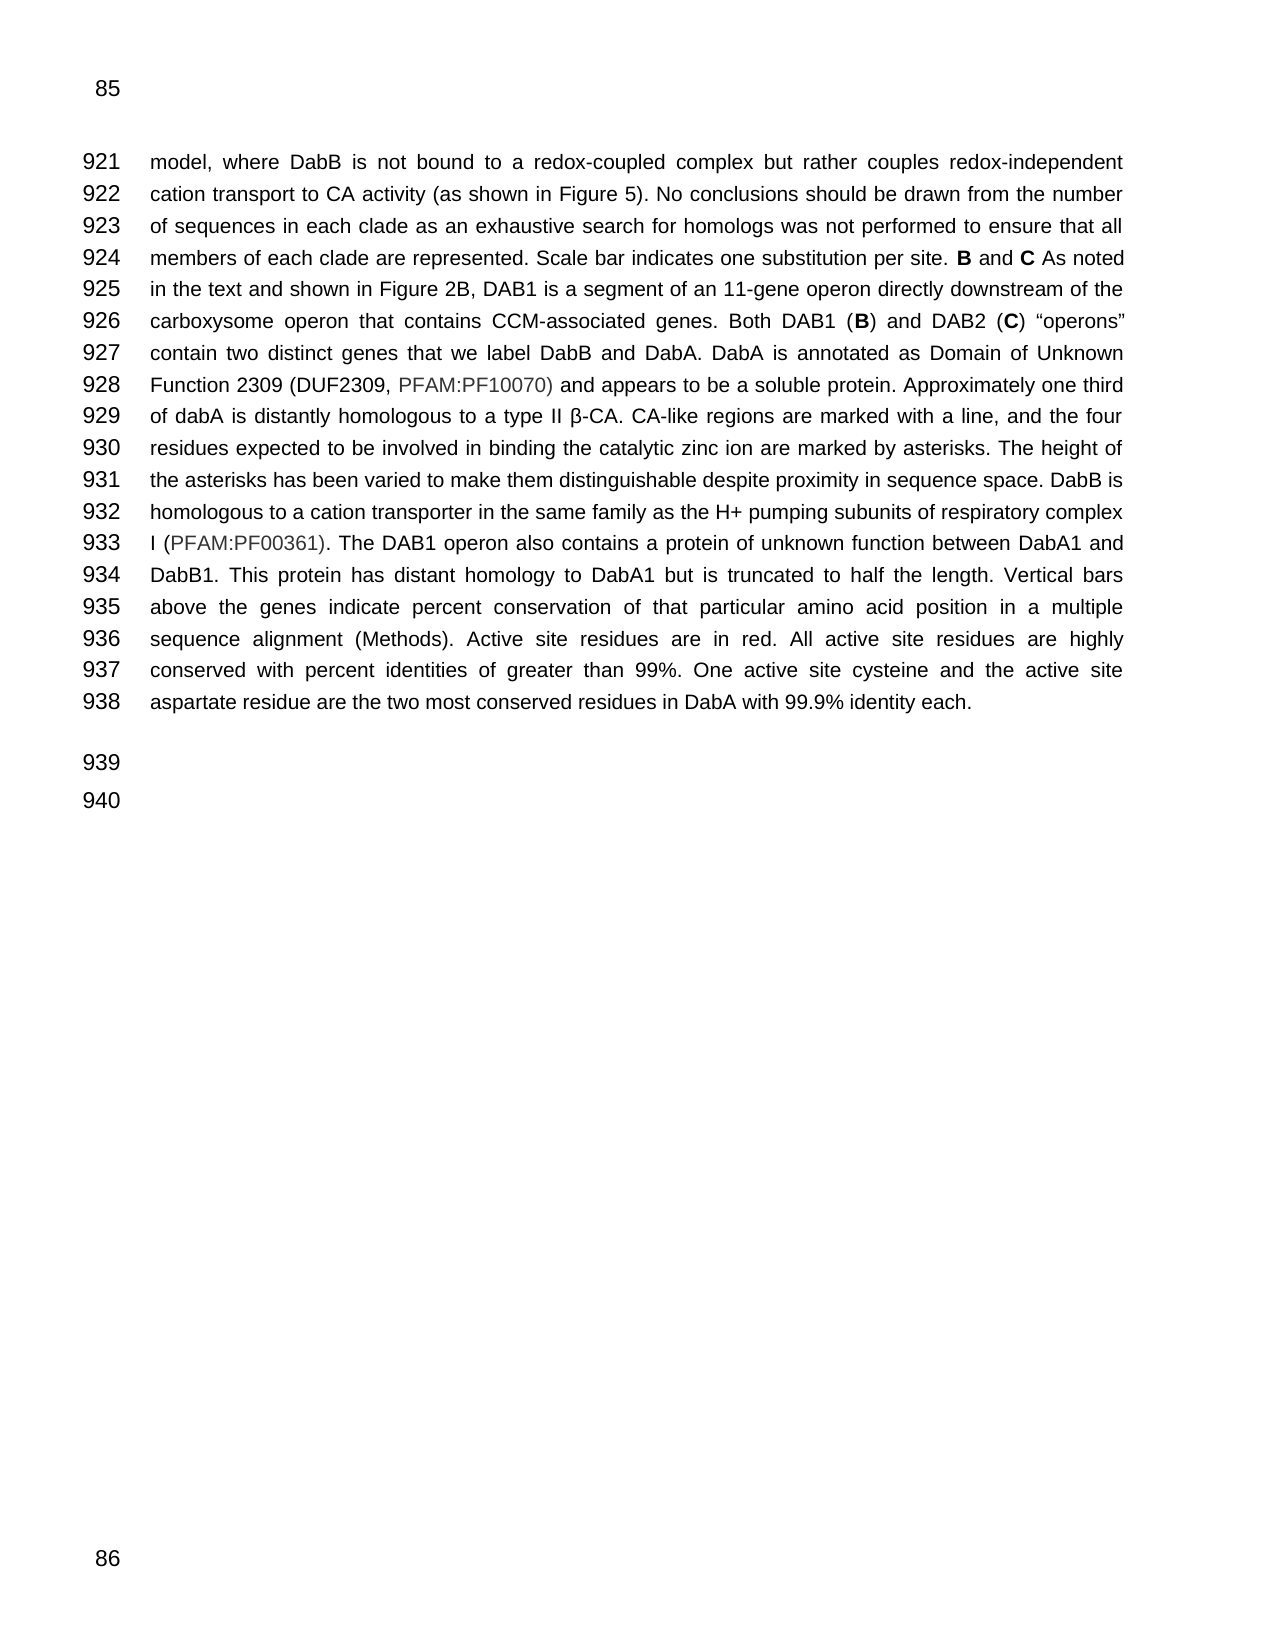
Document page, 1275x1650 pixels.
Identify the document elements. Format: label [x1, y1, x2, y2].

text [150, 150, 1125, 714]
